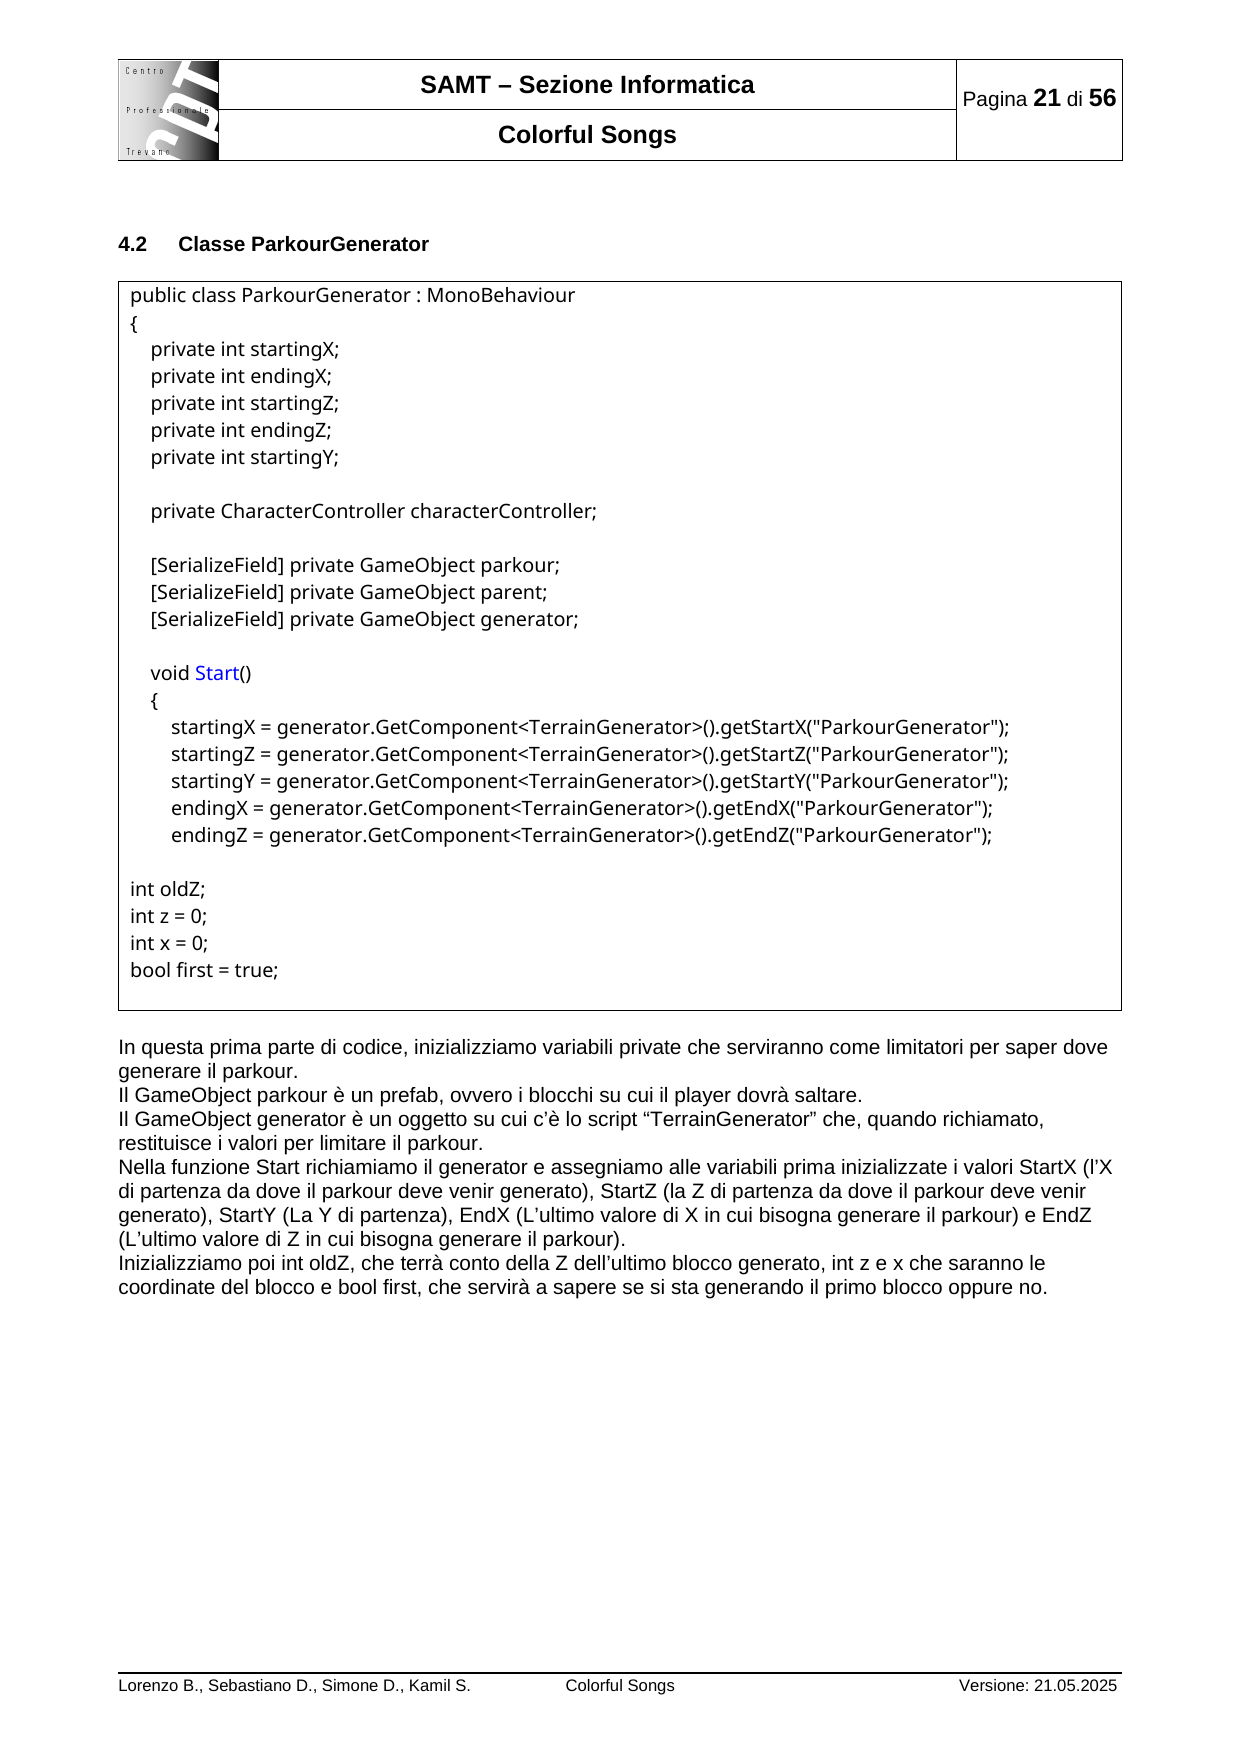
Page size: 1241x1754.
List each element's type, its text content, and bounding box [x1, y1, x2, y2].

text Nella funzione Start richiamiamo il generator e assegniamo alle variabili prima inizializzate i valori StartX (l’X di partenza da dove il parkour deve venir generato), StartZ (la Z di partenza da dove il parkour deve venir generato), StartY (La Y di partenza), EndX (L’ultimo valore di X in cui bisogna generare il parkour) e EndZ (L’ultimo valore di Z in cui bisogna generare il parkour). [118, 1155, 1122, 1251]
text Il GameObject generator è un oggetto su cui c’è lo script “TerrainGenerator” che, quando richiamato, restituisce i valori per limitare il parkour. [118, 1107, 1122, 1155]
text Inizializziamo poi int oldZ, che terrà conto della Z dell’ultimo blocco generato, int z e x che saranno le coordinate del blocco e bool first, che servirà a sapere se si sta generando il primo blocco oppure no. [118, 1251, 1122, 1299]
subtitle Classe ParkourGenerator [118, 232, 1122, 256]
text In questa prima parte di codice, inizializziamo variabili private che serviranno come limitatori per saper dove generare il parkour. Il GameObject parkour è un prefab, ovvero i blocchi su cui il player dovrà saltare. [118, 1035, 1122, 1107]
table_header public class ParkourGenerator : MonoBehaviour { private int startingX; private int endingX; private int startingZ; private int endingZ; private int startingY; private CharacterController characterController; [SerializeField] private GameObject parkour; [SerializeField] private GameObject parent; [SerializeField] private GameObject generator; void Start() { startingX = generator.GetComponent<TerrainGenerator>().getStartX("ParkourGenerator"); startingZ = generator.GetComponent<TerrainGenerator>().getStartZ("ParkourGenerator"); startingY = generator.GetComponent<TerrainGenerator>().getStartY("ParkourGenerator"); endingX = generator.GetComponent<TerrainGenerator>().getEndX("ParkourGenerator"); endingZ = generator.GetComponent<TerrainGenerator>().getEndZ("ParkourGenerator"); int oldZ; int z = 0; int x = 0; bool first = true; [119, 282, 1121, 1010]
picture [118, 60, 219, 160]
